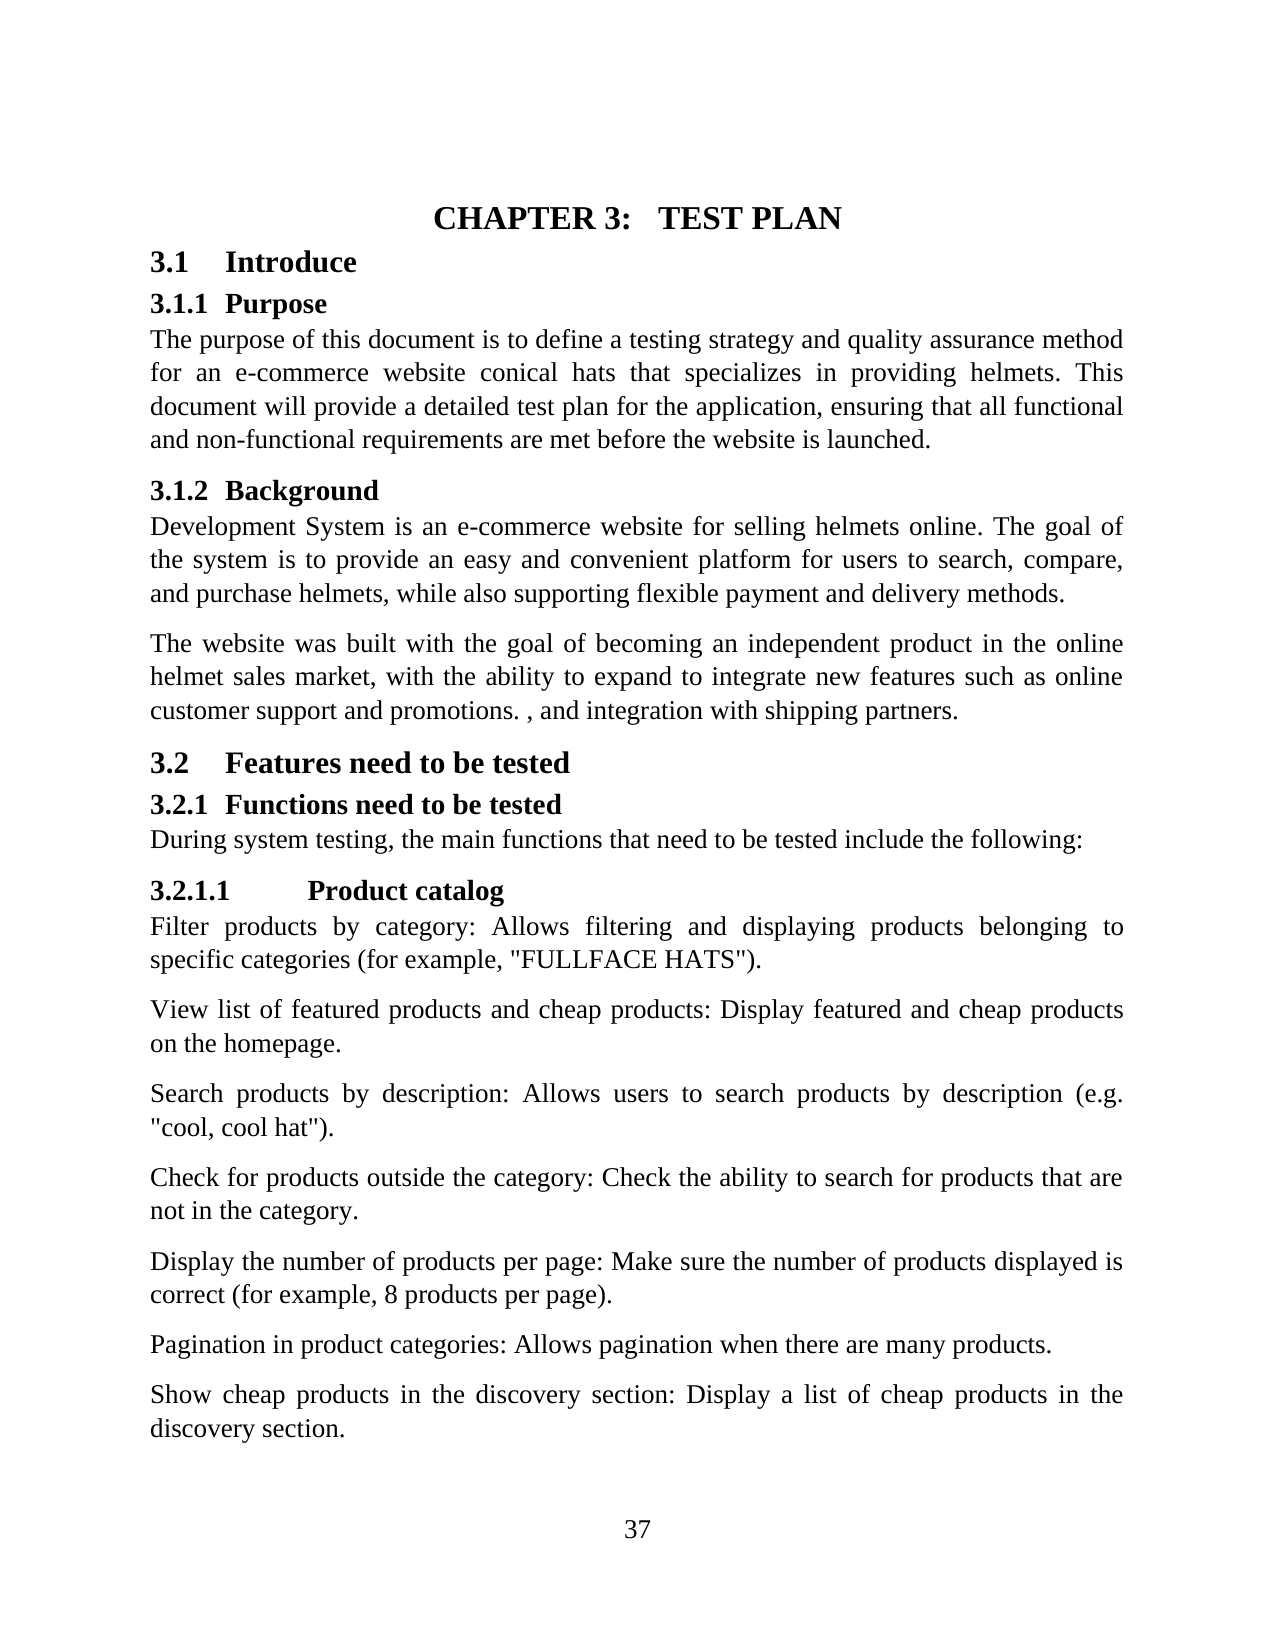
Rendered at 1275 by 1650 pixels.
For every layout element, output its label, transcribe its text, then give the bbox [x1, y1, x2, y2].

subtitle Purpose [150, 287, 1125, 320]
text The purpose of this document is to define a testing strategy and quality assurance method for an e-commerce website conical hats that specializes in providing helmets. This document will provide a detailed test plan for the application, ensuring that all functional and non-functional requirements are met before the website is launched. [150, 323, 1125, 454]
subtitle Introduce [150, 244, 1125, 279]
text Filter products by category: Allows filtering and displaying products belonging to specific categories (for example, "FULLFACE HATS"). [150, 910, 1125, 974]
subtitle Background [150, 473, 1125, 507]
text During system testing, the main functions that need to be tested include the following: [150, 823, 1125, 854]
text Search products by description: Allows users to search products by description (e.g. "cool, cool hat"). [150, 1077, 1125, 1142]
subtitle Features need to be tested [150, 744, 1125, 780]
subtitle Product catalog [150, 873, 1125, 907]
text Display the number of products per page: Make sure the number of products displayed is correct (for example, 8 products per page). [150, 1245, 1125, 1309]
text Pagination in product categories: Allows pagination when there are many products. [150, 1328, 1125, 1359]
text View list of featured products and cheap products: Display featured and cheap products on the homepage. [150, 993, 1125, 1058]
text Check for products outside the category: Check the ability to search for products that are not in the category. [150, 1161, 1125, 1226]
subtitle Functions need to be tested [150, 787, 1125, 821]
text The website was built with the goal of becoming an independent product in the online helmet sales market, with the ability to expand to integrate new features such as online customer support and promotions. , and integration with shipping partners. [150, 627, 1125, 725]
text Development System is an e-commerce website for selling helmets online. The goal of the system is to provide an easy and convenient platform for users to search, compare, and purchase helmets, while also supporting flexible payment and delivery methods. [150, 510, 1125, 608]
subtitle TEST PLAN [150, 198, 1125, 236]
text Show cheap products in the discovery section: Display a list of cheap products in the discovery section. [150, 1379, 1125, 1443]
